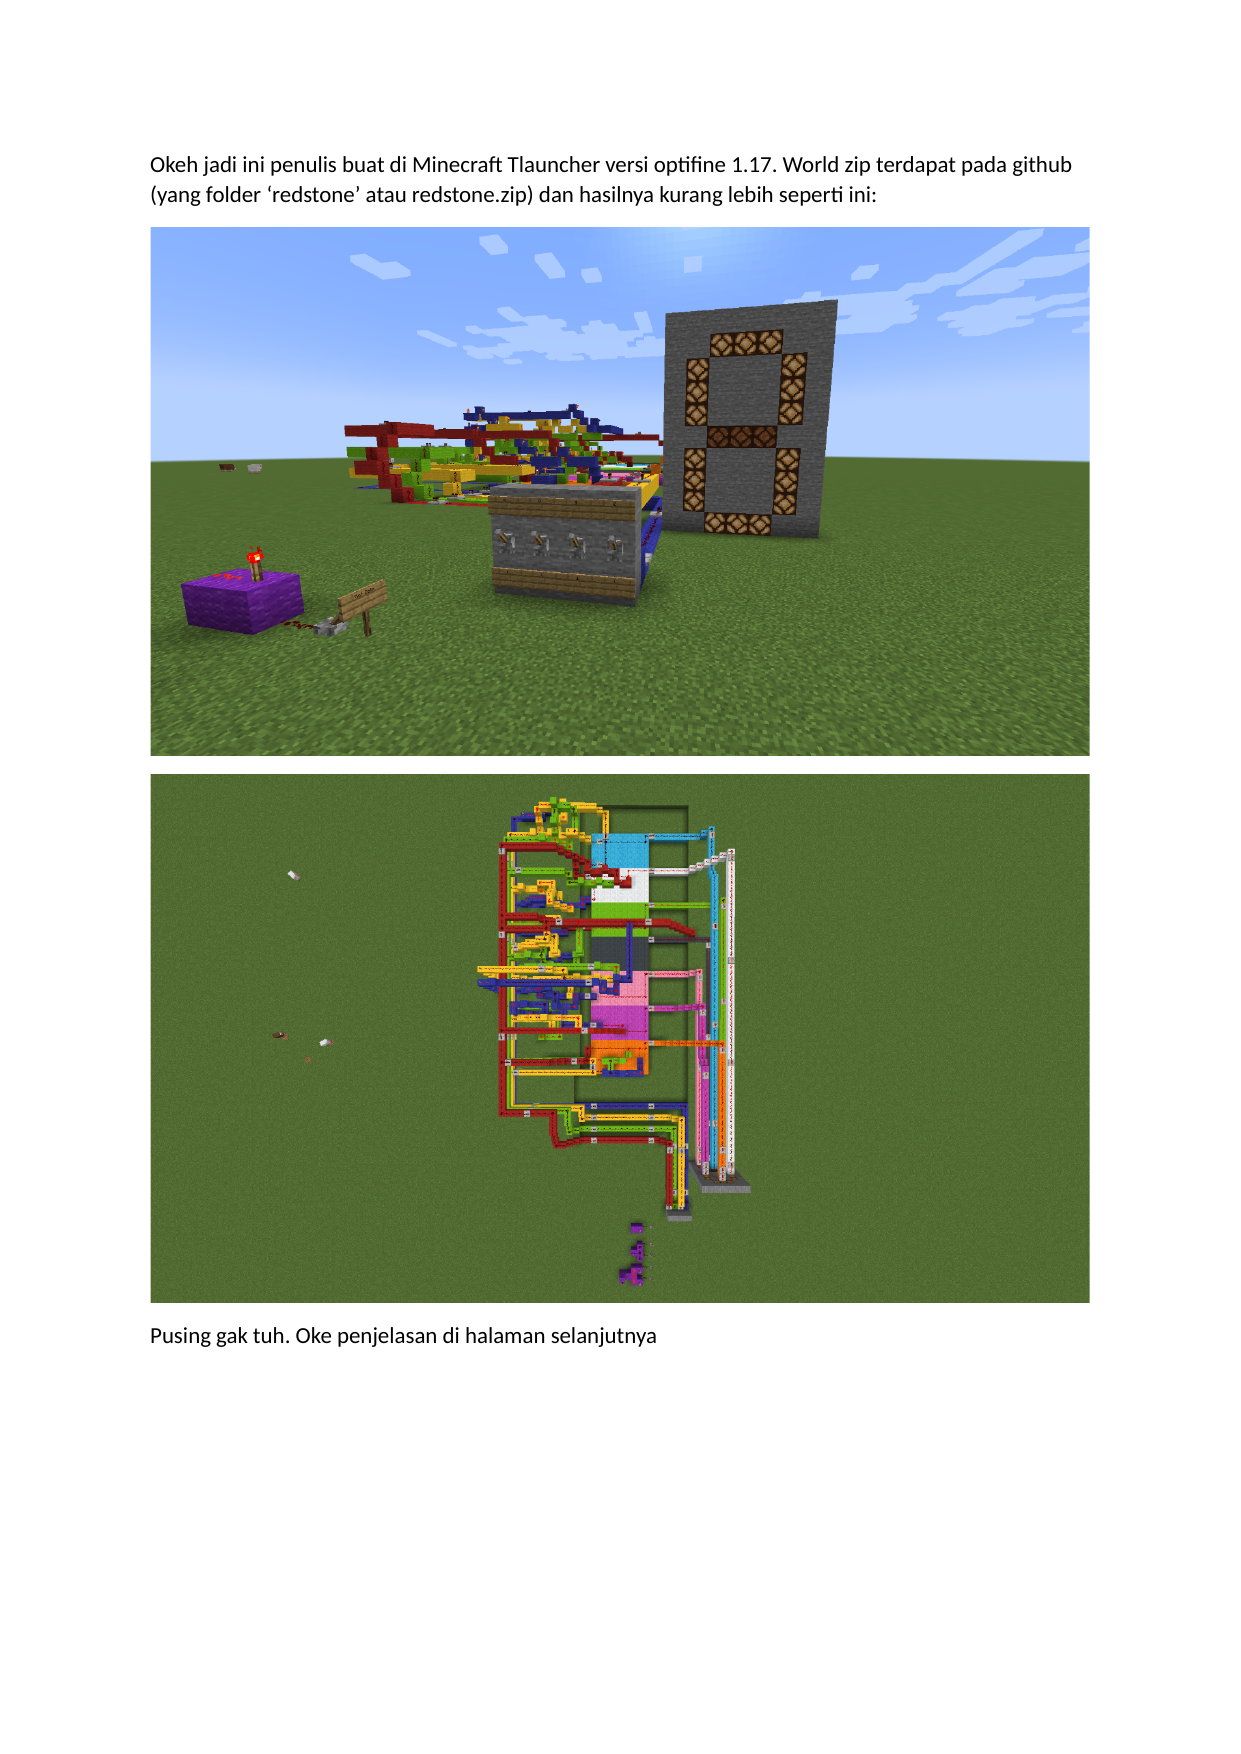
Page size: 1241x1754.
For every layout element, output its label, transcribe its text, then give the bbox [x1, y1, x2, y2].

text Pusing gak tuh. Oke penjelasan di halaman selanjutnya [150, 1321, 1090, 1349]
picture [150, 774, 1090, 1303]
picture [150, 227, 1090, 756]
text Okeh jadi ini penulis buat di Minecraft Tlauncher versi optifine 1.17. World zip terdapat pada github (yang folder ‘redstone’ atau redstone.zip) dan hasilnya kurang lebih seperti ini: [150, 150, 1090, 208]
